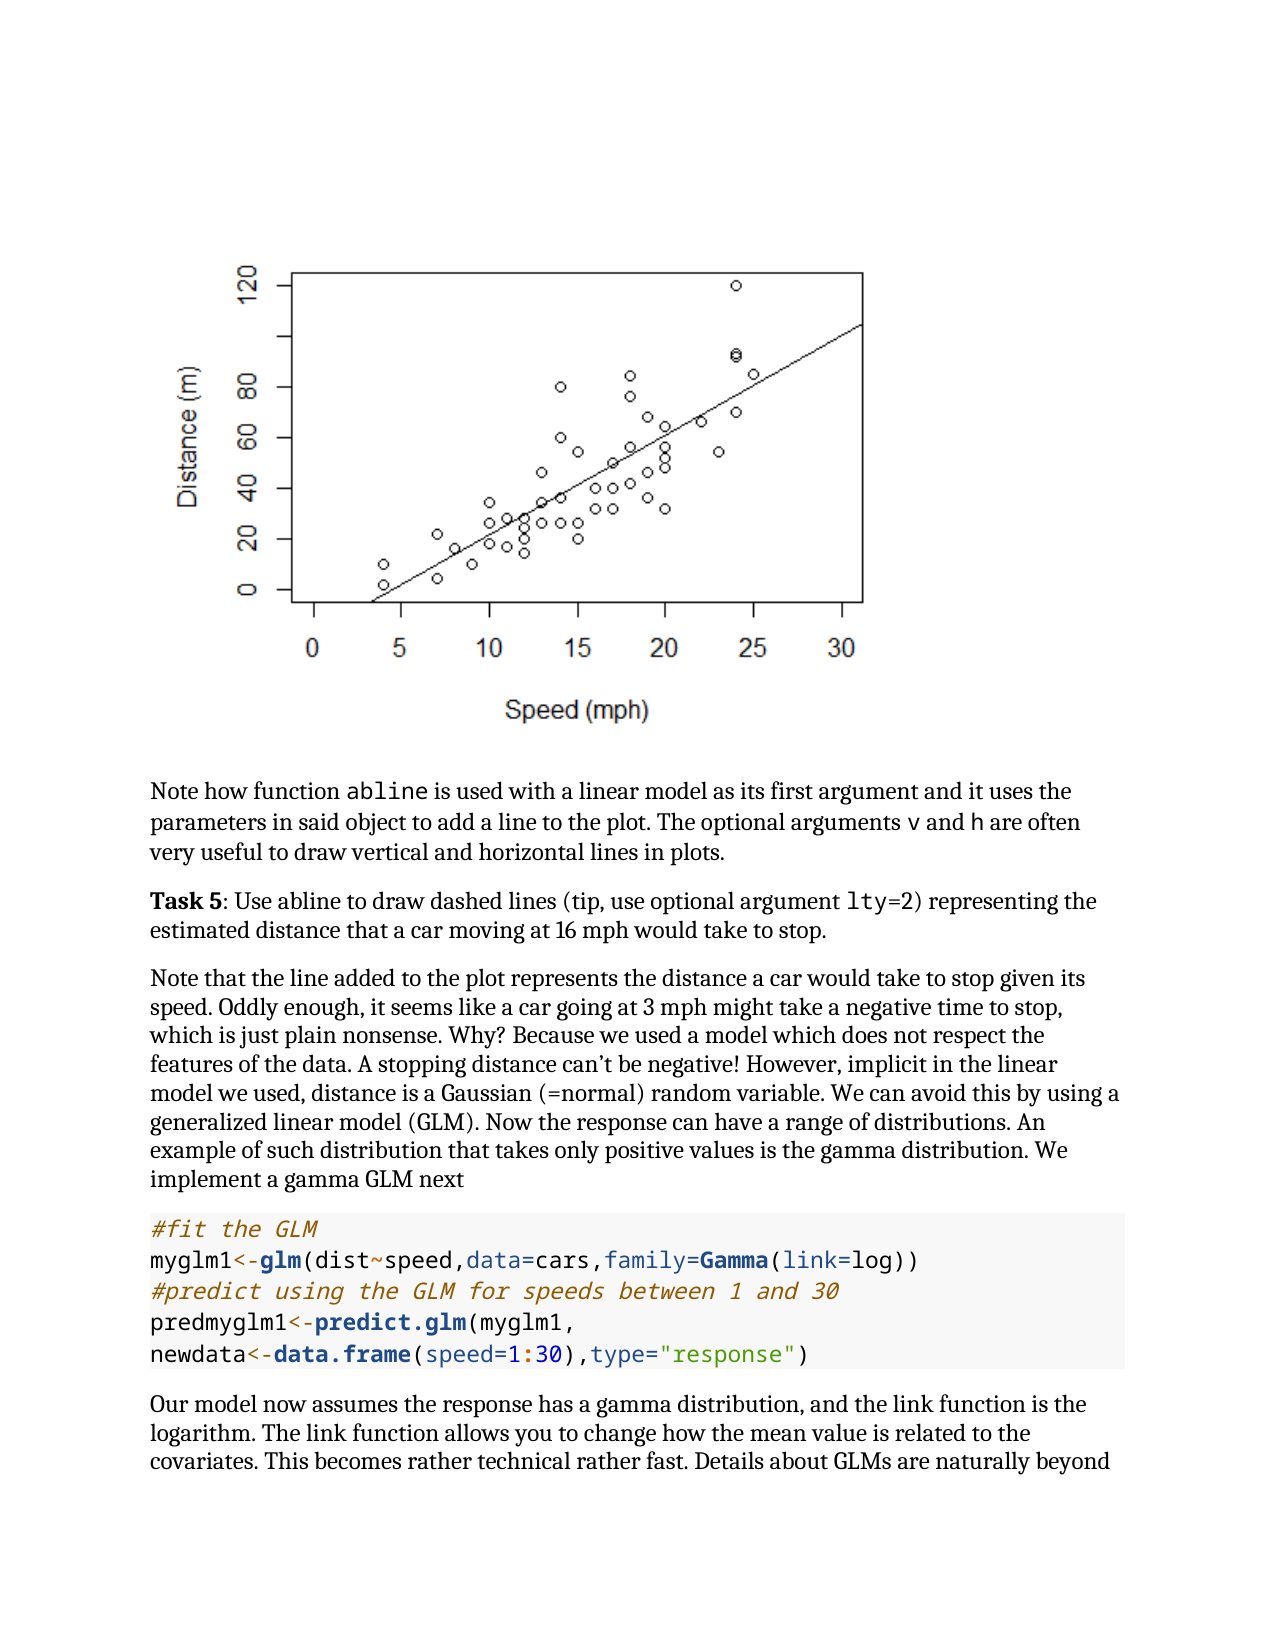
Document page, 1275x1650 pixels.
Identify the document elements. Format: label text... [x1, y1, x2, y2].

text #fit the GLM myglm1<-glm(dist~speed,data=cars,family=Gamma(link=log)) #predict using the GLM for speeds between 1 and 30 predmyglm1<-predict.glm(myglm1, newdata<-data.frame(speed=1:30),type="response") [315, 1213, 1125, 1369]
text Task 5: Use abline to draw dashed lines (tip, use optional argument lty=2) representing the estimated distance that a car moving at 16 mph would take to stop. [150, 885, 1125, 945]
text Note how function abline is used with a linear model as its first argument and it uses the parameters in said object to add a line to the plot. The optional arguments v and h are often very useful to draw vertical and horizontal lines in plots. [150, 775, 1125, 866]
text Note that the line added to the plot represents the distance a car would take to stop given its speed. Oddly enough, it seems like a car going at 3 mph might take a negative time to stop, which is just plain nonsense. Why? Because we used a model which does not respect the features of the data. A stopping distance can’t be negative! However, implicit in the linear model we used, distance is a Gaussian (=normal) random variable. We can avoid this by using a generalized linear model (GLM). Now the response can have a range of distributions. An example of such distribution that takes only positive values is the gamma distribution. We implement a gamma GLM next [150, 964, 1125, 1194]
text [150, 1390, 1125, 1476]
picture [168, 150, 927, 757]
